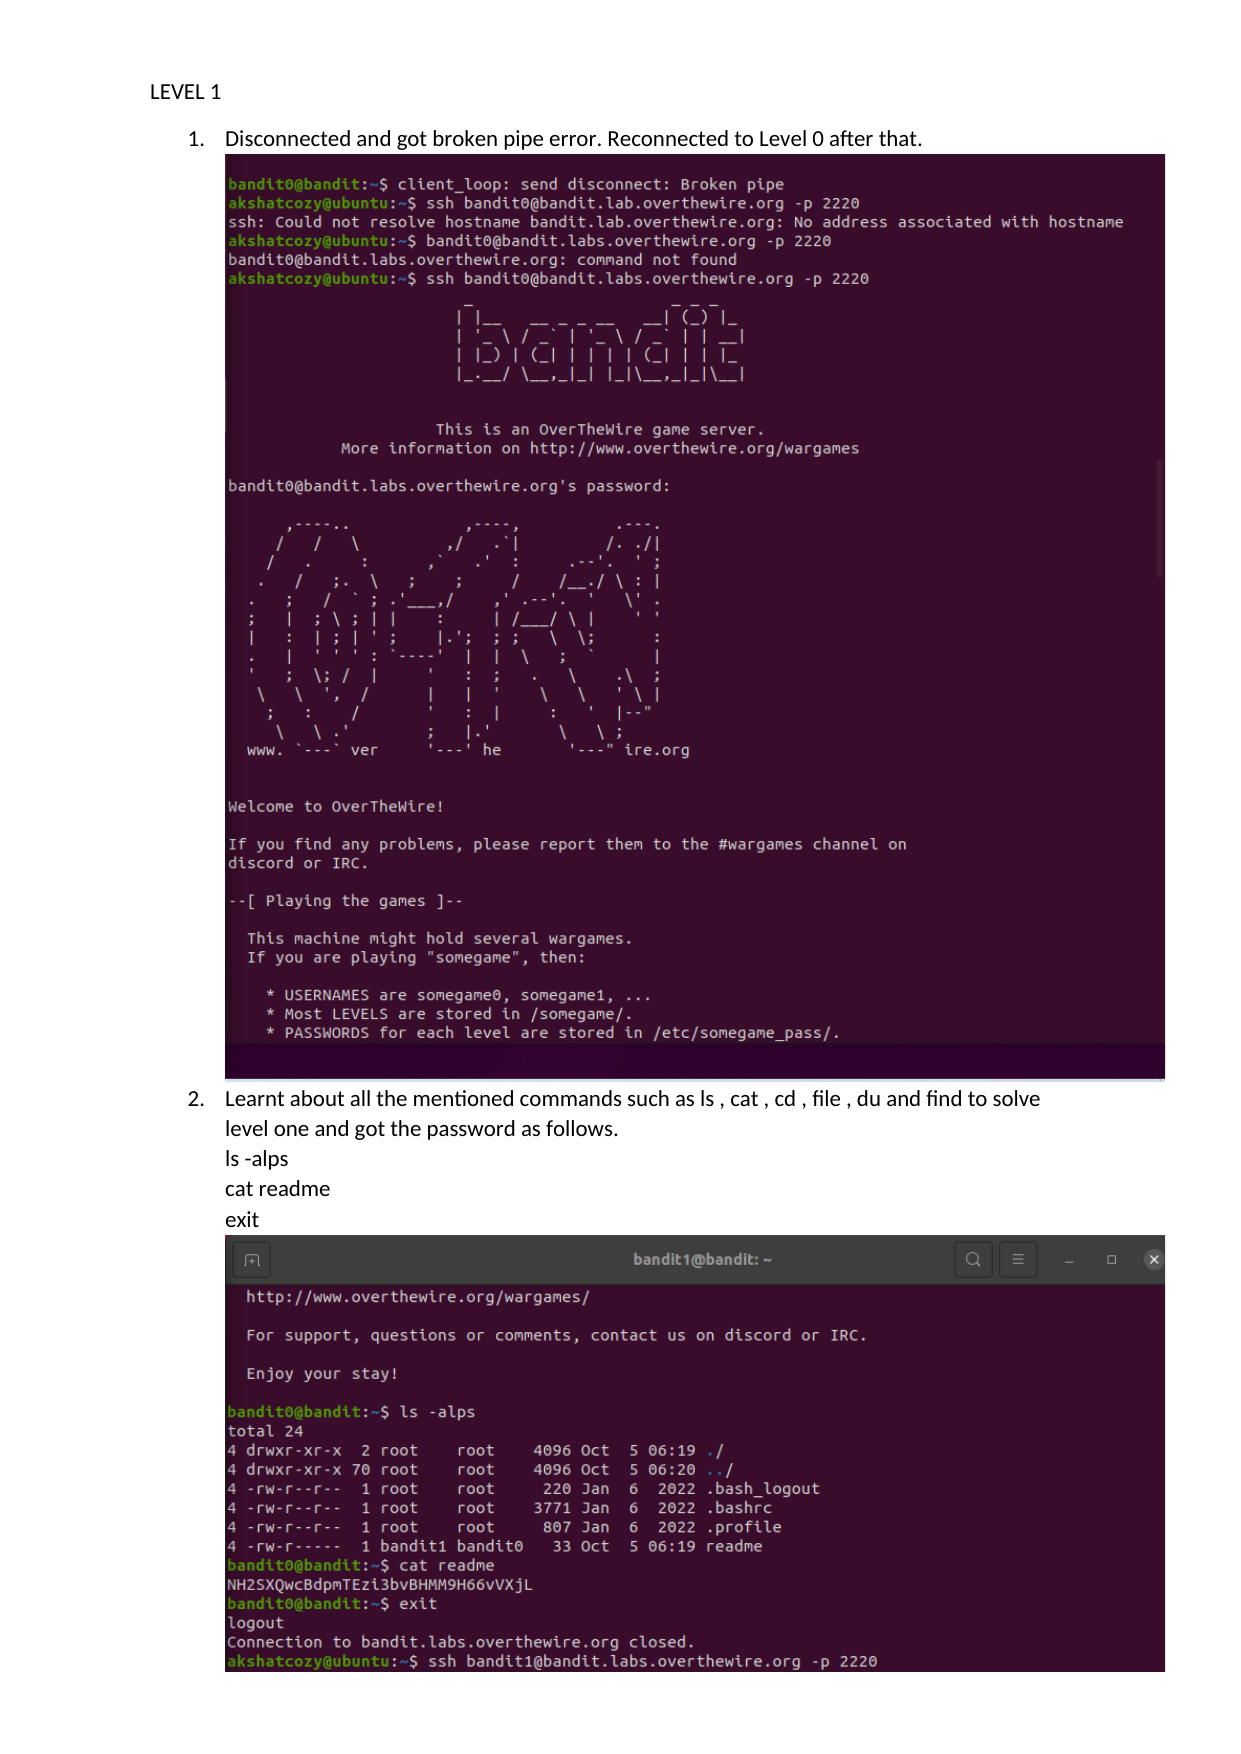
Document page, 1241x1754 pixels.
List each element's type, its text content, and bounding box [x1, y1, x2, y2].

picture [225, 154, 1166, 1082]
picture [225, 1235, 1166, 1672]
text LEVEL 1 [150, 47, 1090, 105]
